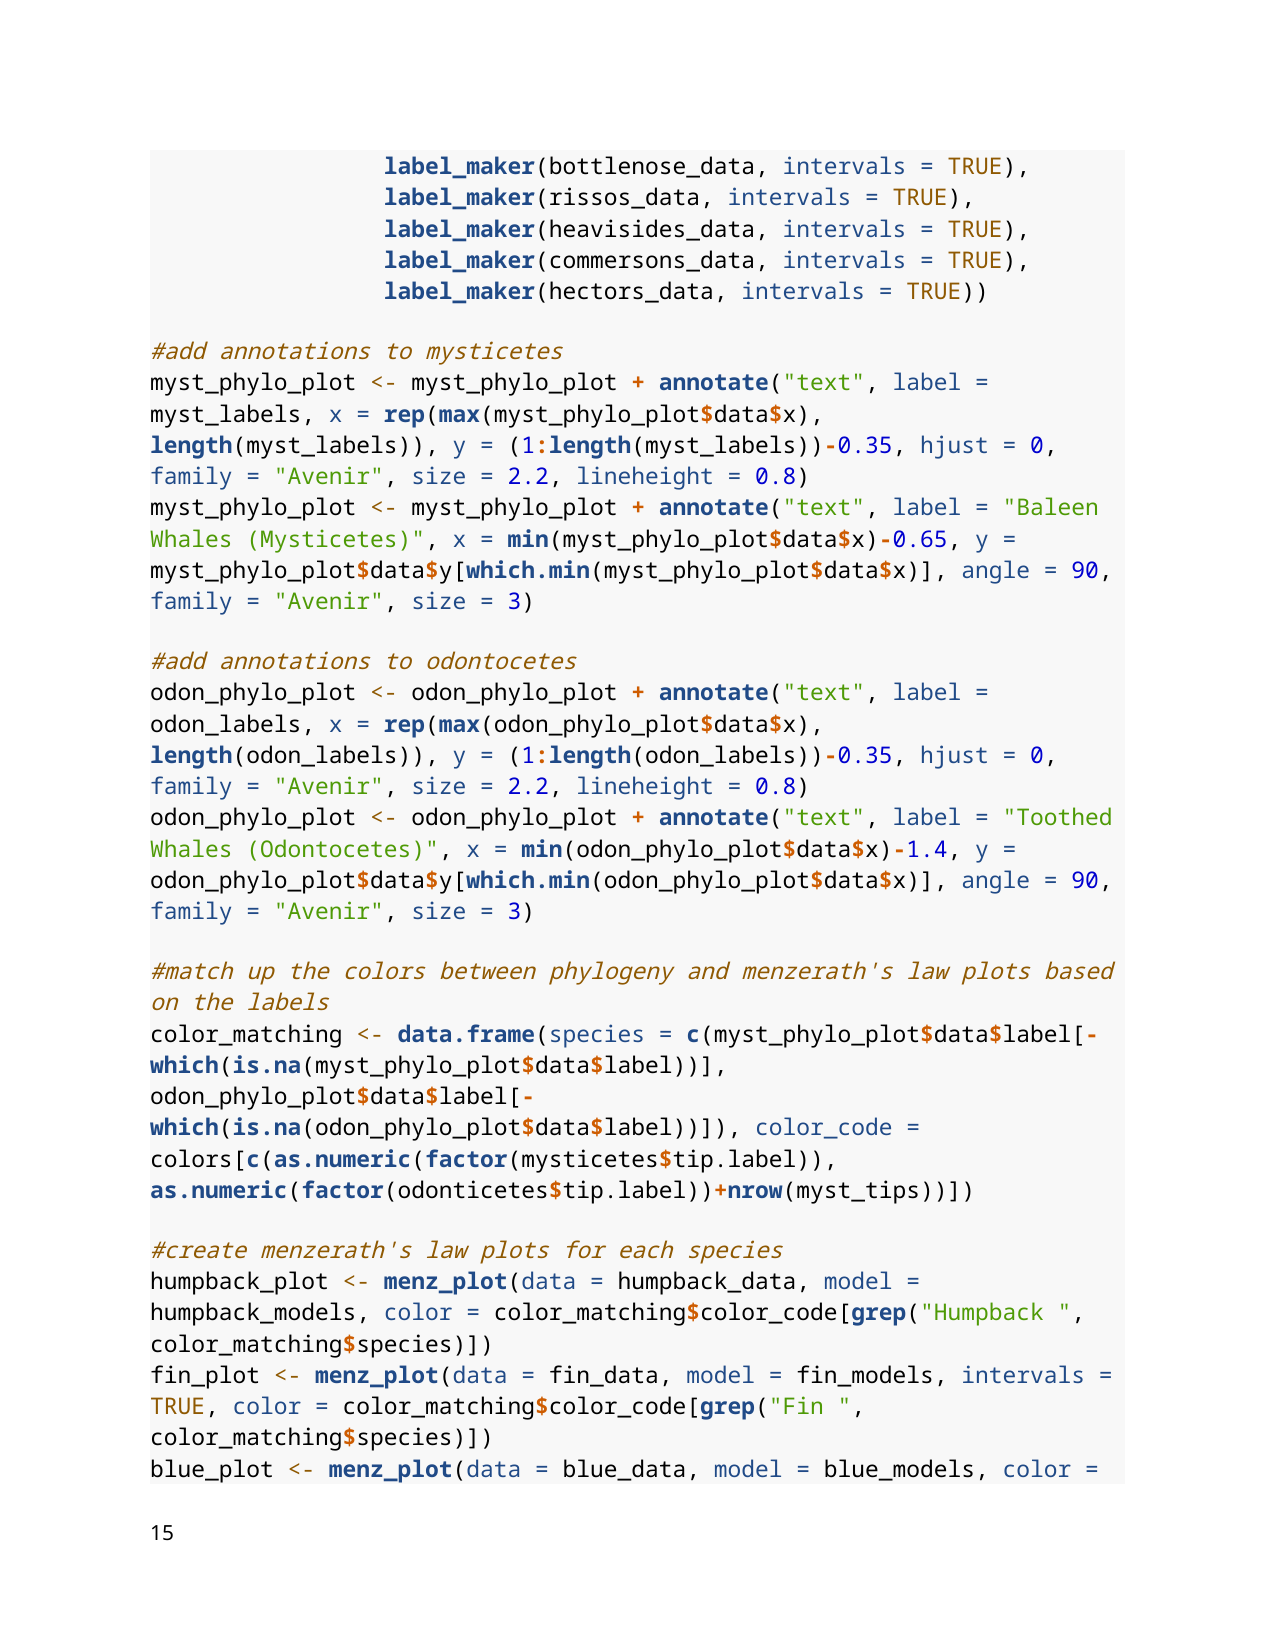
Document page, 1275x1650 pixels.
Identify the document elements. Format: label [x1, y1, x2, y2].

text [150, 150, 1125, 1484]
